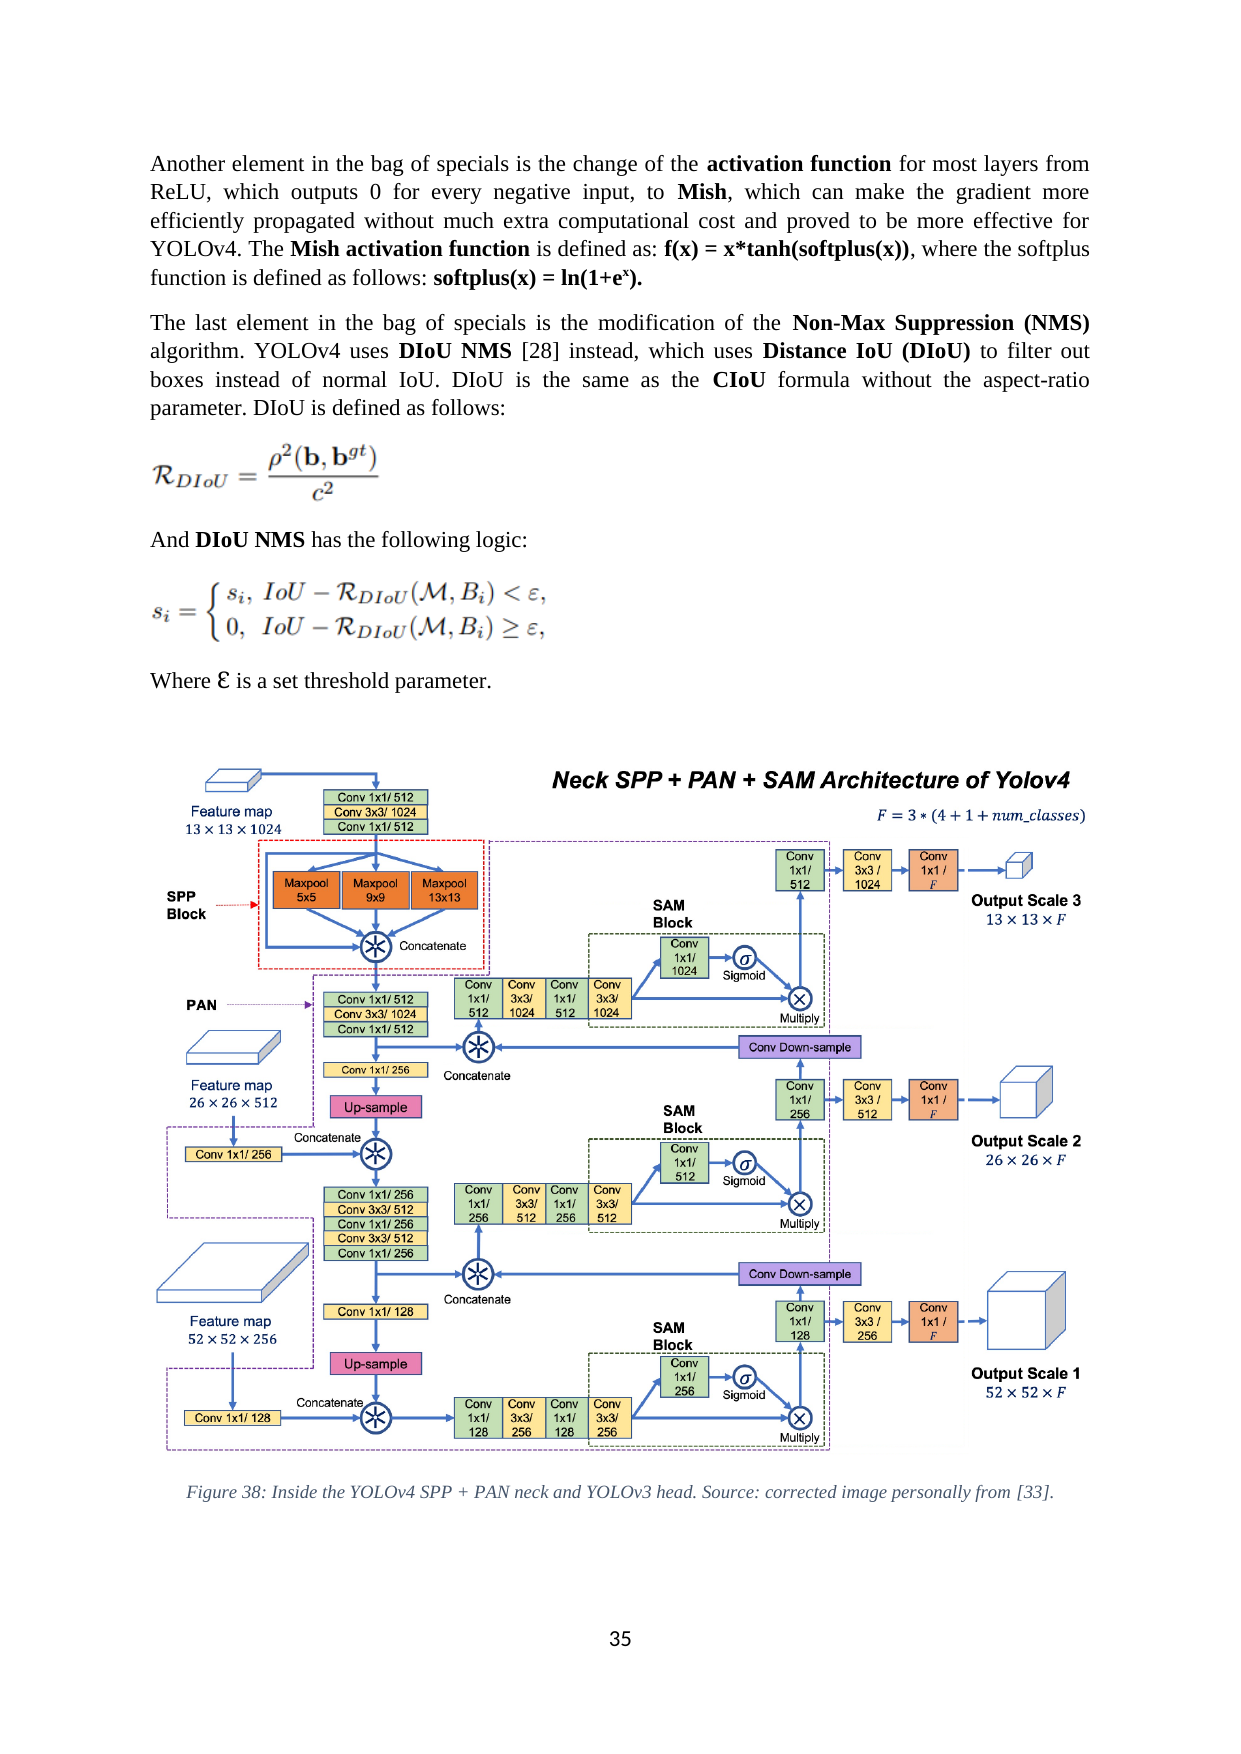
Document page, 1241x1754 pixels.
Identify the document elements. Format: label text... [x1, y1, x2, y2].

text Figure 38: Inside the YOLOv4 SPP + PAN neck and YOLOv3 head. Source: corrected image personally from [33]. [150, 1481, 1090, 1502]
text Another element in the bag of specials is the change of the activation function for most layers from ReLU, which outputs 0 for every negative input, to Mish, which can make the gradient more efficiently propagated without much extra computational cost and proved to be more effective for YOLOv4. The Mish activation function is defined as: f(x) = x*tanh(softplus(x)), where the softplus function is defined as follows: softplus(x) = ln(1+ex). [150, 150, 1090, 290]
picture [150, 757, 1091, 1462]
text The last element in the bag of specials is the modification of the Non-Max Suppression (NMS) algorithm. YOLOv4 uses DIoU NMS [28] instead, which uses Distance IoU (DIoU) to filter out boxes instead of normal IoU. DIoU is the same as the CIoU formula without the aspect-ratio parameter. DIoU is defined as follows: [150, 309, 1090, 421]
text And DIoU NMS has the following logic: [150, 526, 1090, 552]
picture [150, 439, 382, 507]
text Where Ꜫ is a set threshold parameter. [150, 667, 1090, 693]
picture [150, 570, 552, 648]
